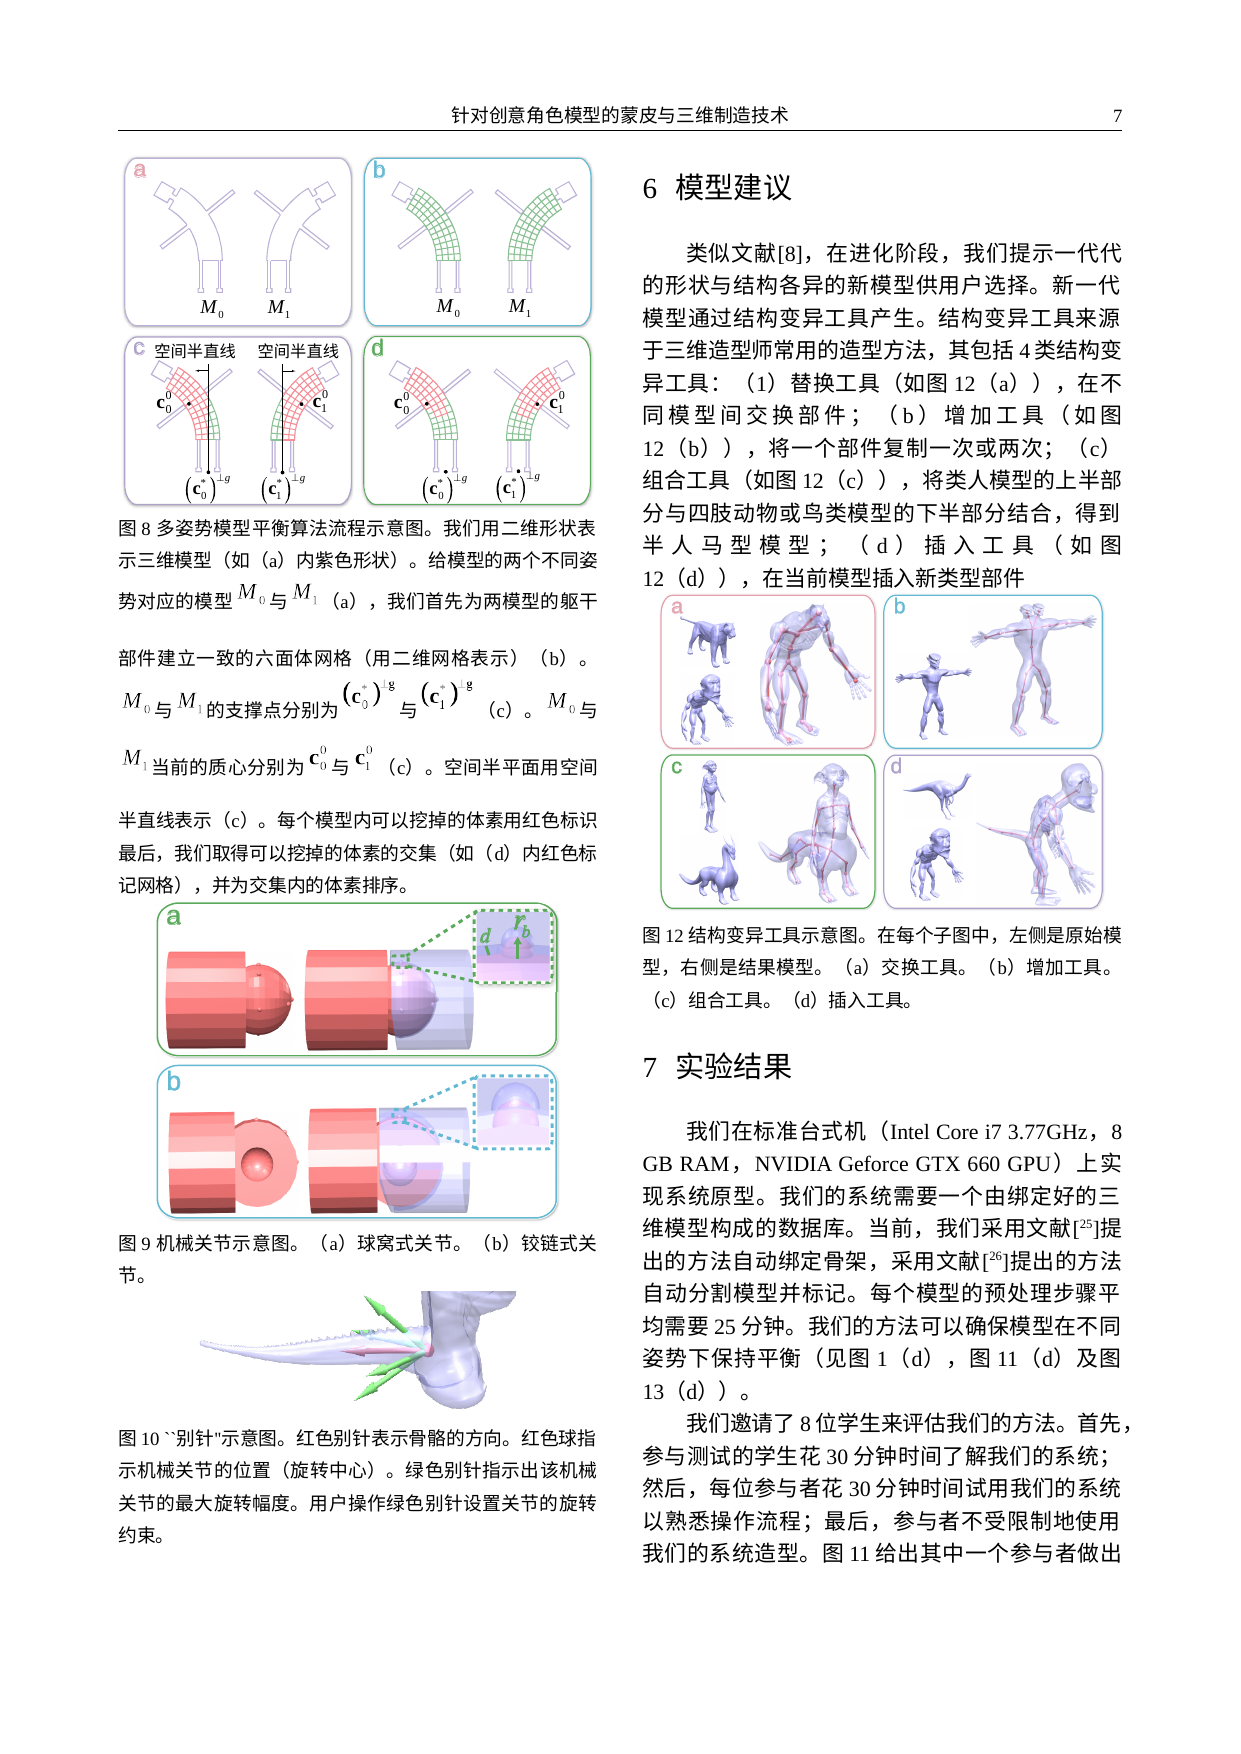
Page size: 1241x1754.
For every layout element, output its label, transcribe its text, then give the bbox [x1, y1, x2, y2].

subtitle 模型建议 [642, 153, 1122, 218]
subtitle 实验结果 [642, 1032, 1122, 1097]
text 类似文献[8]，在进化阶段，我们提示一代代的形状与结构各异的新模型供用户选择。新一代模型通过结构变异工具产生。结构变异工具来源于三维造型师常用的造型方法，其包括4类结构变异工具：（1）替换工具（如图12（a）），在不同模型间交换部件；（b）增加工具（如图12（b）），将一个部件复制一次或两次；（c）组合工具（如图12（c）），将类人模型的上半部分与四肢动物或鸟类模型的下半部分结合，得到半人马型模型；（d）插入工具（如图12（d）），在当前模型插入新类型部件 [642, 235, 1122, 593]
text 我们邀请了8位学生来评估我们的方法。首先，参与测试的学生花30分钟时间了解我们的系统；然后，每位参与者花30分钟时间试用我们的系统以熟悉操作流程；最后，参与者不受限制地使用我们的系统造型。图11给出其中一个参与者做出的结果。 [642, 1406, 1122, 1568]
picture [199, 1291, 517, 1409]
text 我们在标准台式机（Intel Core i7 3.77GHz，8 GB RAM，NVIDIA Geforce GTX 660 GPU）上实现系统原型。我们的系统需要一个由绑定好的三维模型构成的数据库。当前，我们采用文献[]提出的方法自动绑定骨架，采用文献[]提出的方法自动分割模型并标记。每个模型的预处理步骤平均需要25分钟。我们的方法可以确保模型在不同姿势下保持平衡（见图1（d），图11（d）及图13（d））。 [642, 1113, 1122, 1406]
text 图10 ``别针''示意图。红色别针表示骨骼的方向。红色球指示机械关节的位置（旋转中心）。绿色别针指示出该机械关节的最大旋转幅度。用户操作绿色别针设置关节的旋转约束。 [118, 1421, 598, 1551]
text 图8 多姿势模型平衡算法流程示意图。我们用二维形状表示三维模型（如（a）内紫色形状）。给模型的两个不同姿势对应的模型与（a），我们首先为两模型的躯干部件建立一致的六面体网格（用二维网格表示）（b）。与的支撑点分别为与（c）。与当前的质心分别为与（c）。空间半平面用空间半直线表示（c）。每个模型内可以挖掉的体素用红色标识。最后，我们取得可以挖掉的体素的交集（如（d）内红色标记网格），并为交集内的体素排序。 [118, 511, 598, 901]
text 图12 结构变异工具示意图。在每个子图中，左侧是原始模型，右侧是结果模型。（a）交换工具。（b）增加工具。（c）组合工具。（d）插入工具。 [642, 918, 1122, 1015]
text 图9 机械关节示意图。（a）球窝式关节。（b）铰链式关节。 [118, 1226, 598, 1291]
